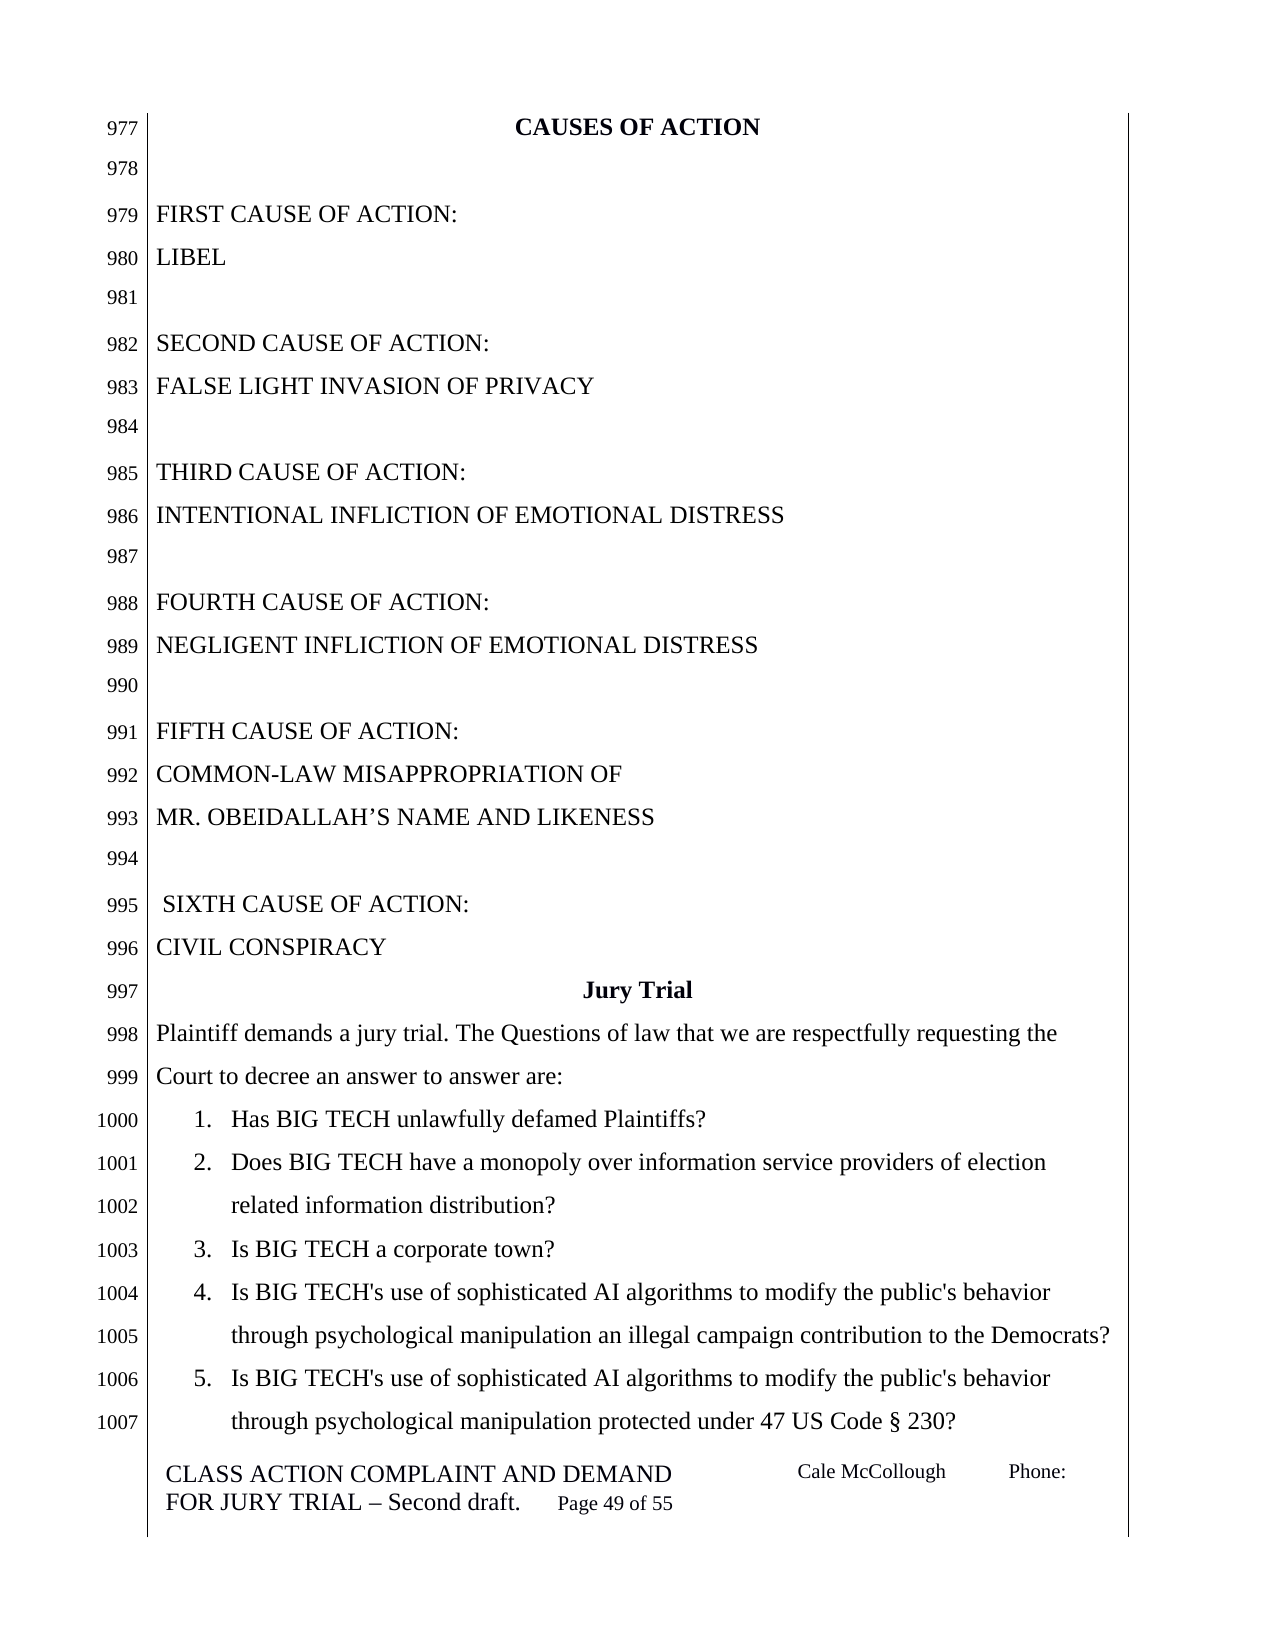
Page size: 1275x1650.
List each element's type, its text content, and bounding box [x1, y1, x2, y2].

text FIRST CAUSE OF ACTION: [156, 199, 1119, 227]
text SECOND CAUSE OF ACTION: [156, 328, 1119, 357]
text INTENTIONAL INFLICTION OF EMOTIONAL DISTRESS [156, 501, 1119, 529]
text COMMON-LAW MISAPPROPRIATION OF [156, 759, 1119, 788]
text MR. OBEIDALLAH’S NAME AND LIKENESS [156, 802, 1119, 831]
list Has BIG TECH unlawfully defamed Plaintiffs? [193, 1104, 1119, 1133]
list Does BIG TECH have a monopoly over information service providers of election related information distribution? [193, 1147, 1119, 1219]
text FOURTH CAUSE OF ACTION: [156, 587, 1119, 616]
subtitle Jury Trial [156, 975, 1119, 1004]
list Is BIG TECH's use of sophisticated AI algorithms to modify the public's behavior through psychological manipulation an illegal campaign contribution to the Democrats? [193, 1277, 1119, 1349]
text SIXTH CAUSE OF ACTION: [156, 889, 1119, 917]
text NEGLIGENT INFLICTION OF EMOTIONAL DISTRESS [156, 630, 1119, 659]
list Is BIG TECH a corporate town? [193, 1234, 1119, 1262]
text FIFTH CAUSE OF ACTION: [156, 716, 1119, 745]
text FALSE LIGHT INVASION OF PRIVACY [156, 371, 1119, 400]
text CIVIL CONSPIRACY [156, 932, 1119, 961]
text THIRD CAUSE OF ACTION: [156, 457, 1119, 486]
list Is BIG TECH's use of sophisticated AI algorithms to modify the public's behavior through psychological manipulation protected under 47 US Code § 230? [193, 1363, 1119, 1435]
text Plaintiff demands a jury trial. The Questions of law that we are respectfully requesting the Court to decree an answer to answer are: [156, 1018, 1119, 1090]
text LIBEL [156, 242, 1119, 271]
subtitle CAUSES OF ACTION [156, 112, 1119, 141]
